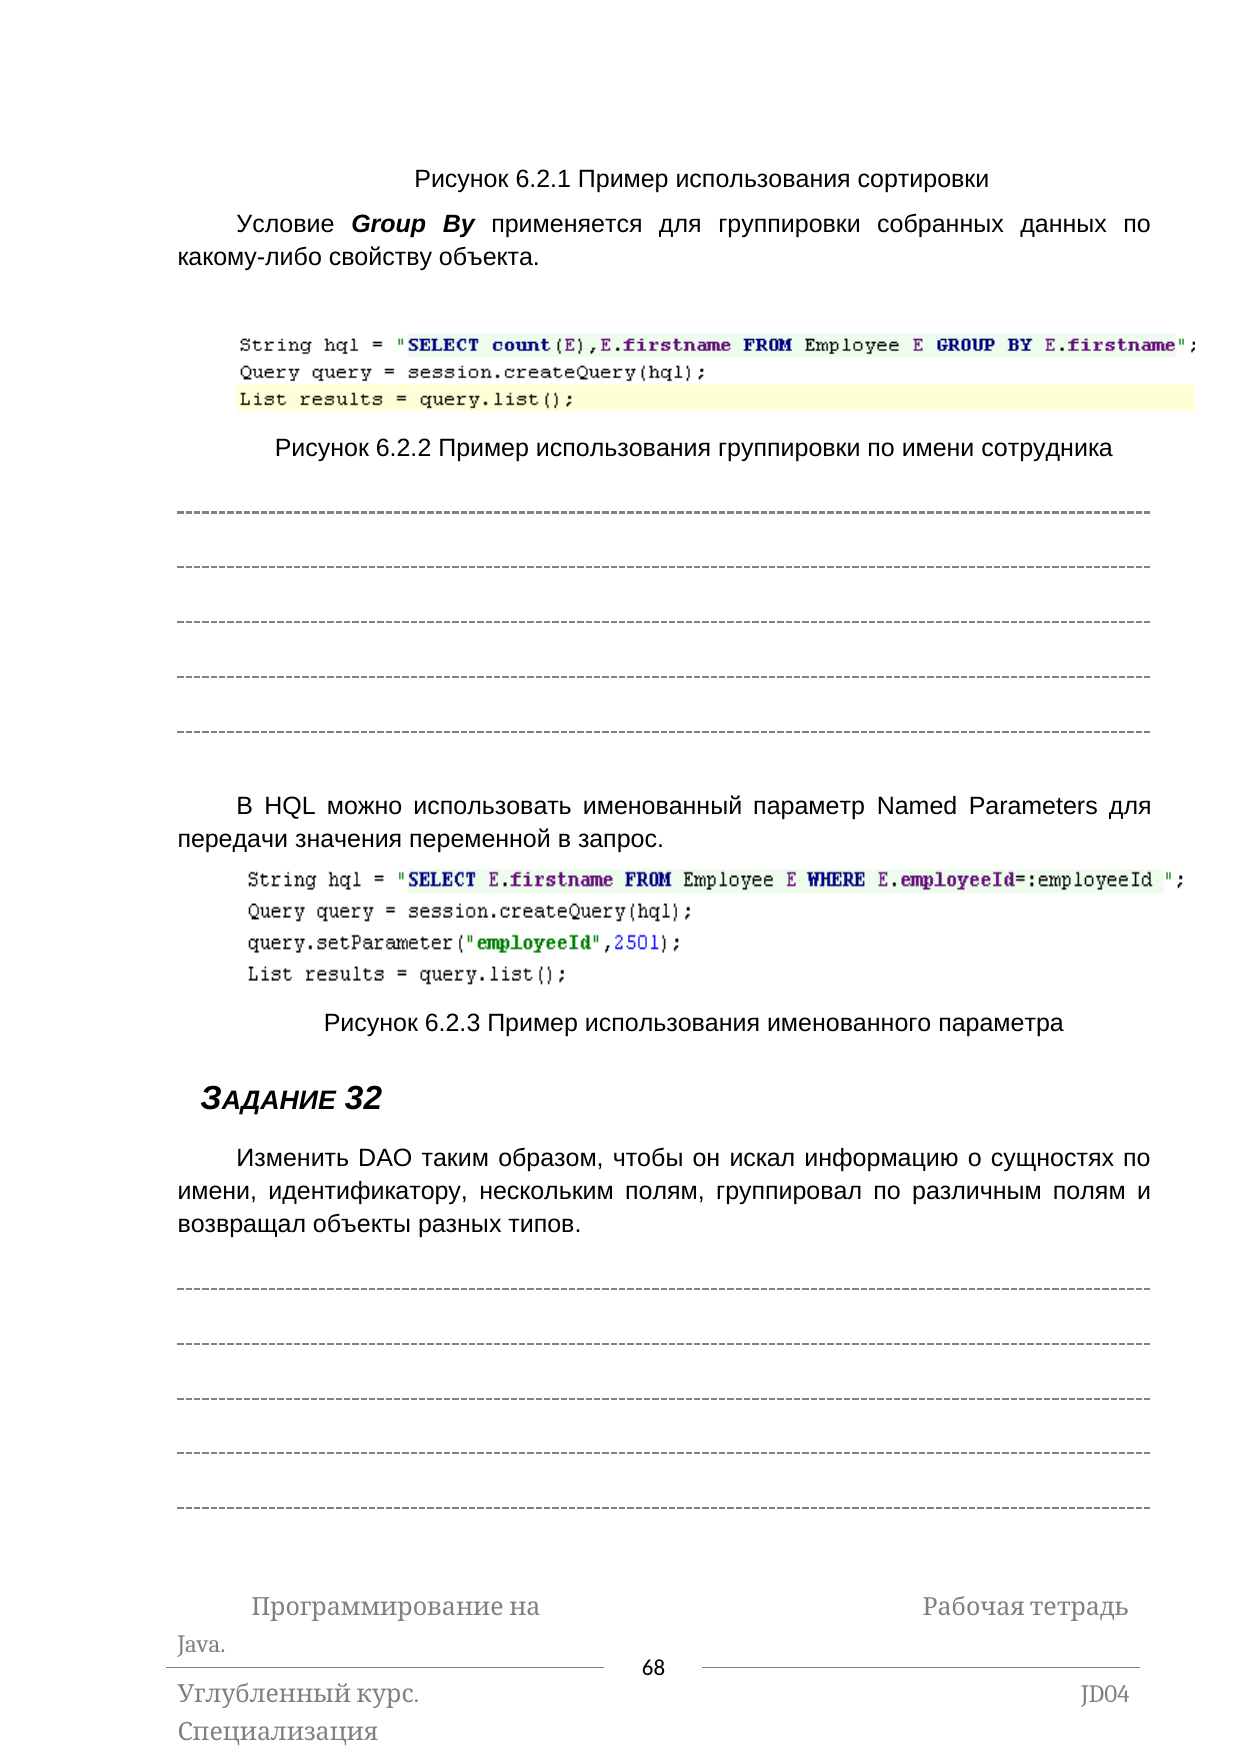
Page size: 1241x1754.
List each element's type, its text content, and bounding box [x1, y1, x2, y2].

table_header [177, 511, 1152, 566]
text Задание 32 [200, 1078, 1152, 1117]
text Рисунок 6.2.1 Пример использования сортировки [252, 164, 1152, 192]
text В HQL можно использовать именованный параметр Named Parameters для передачи значения переменной в запрос. [177, 791, 1152, 852]
picture [236, 333, 1195, 417]
table_cell [177, 1452, 1152, 1507]
table_header [177, 1288, 1152, 1343]
text Условие Group By применяется для группировки собранных данных по какому-либо свойству объекта. [177, 209, 1152, 271]
text Рисунок 6.2.3 Пример использования именованного параметра [177, 1008, 1152, 1037]
table_cell [177, 621, 1152, 676]
table_cell [177, 676, 1152, 731]
table_cell [177, 1343, 1152, 1397]
table_cell [177, 566, 1152, 621]
table_cell [177, 1398, 1152, 1452]
text Изменить DAO таким образом, чтобы он искал информацию о сущностях по имени, идентификатору, нескольким полям, группировал по различным полям и возвращал объекты разных типов. [177, 1143, 1152, 1238]
picture [236, 869, 1195, 992]
text Рисунок 6.2.2 Пример использования группировки по имени сотрудника [177, 433, 1152, 462]
